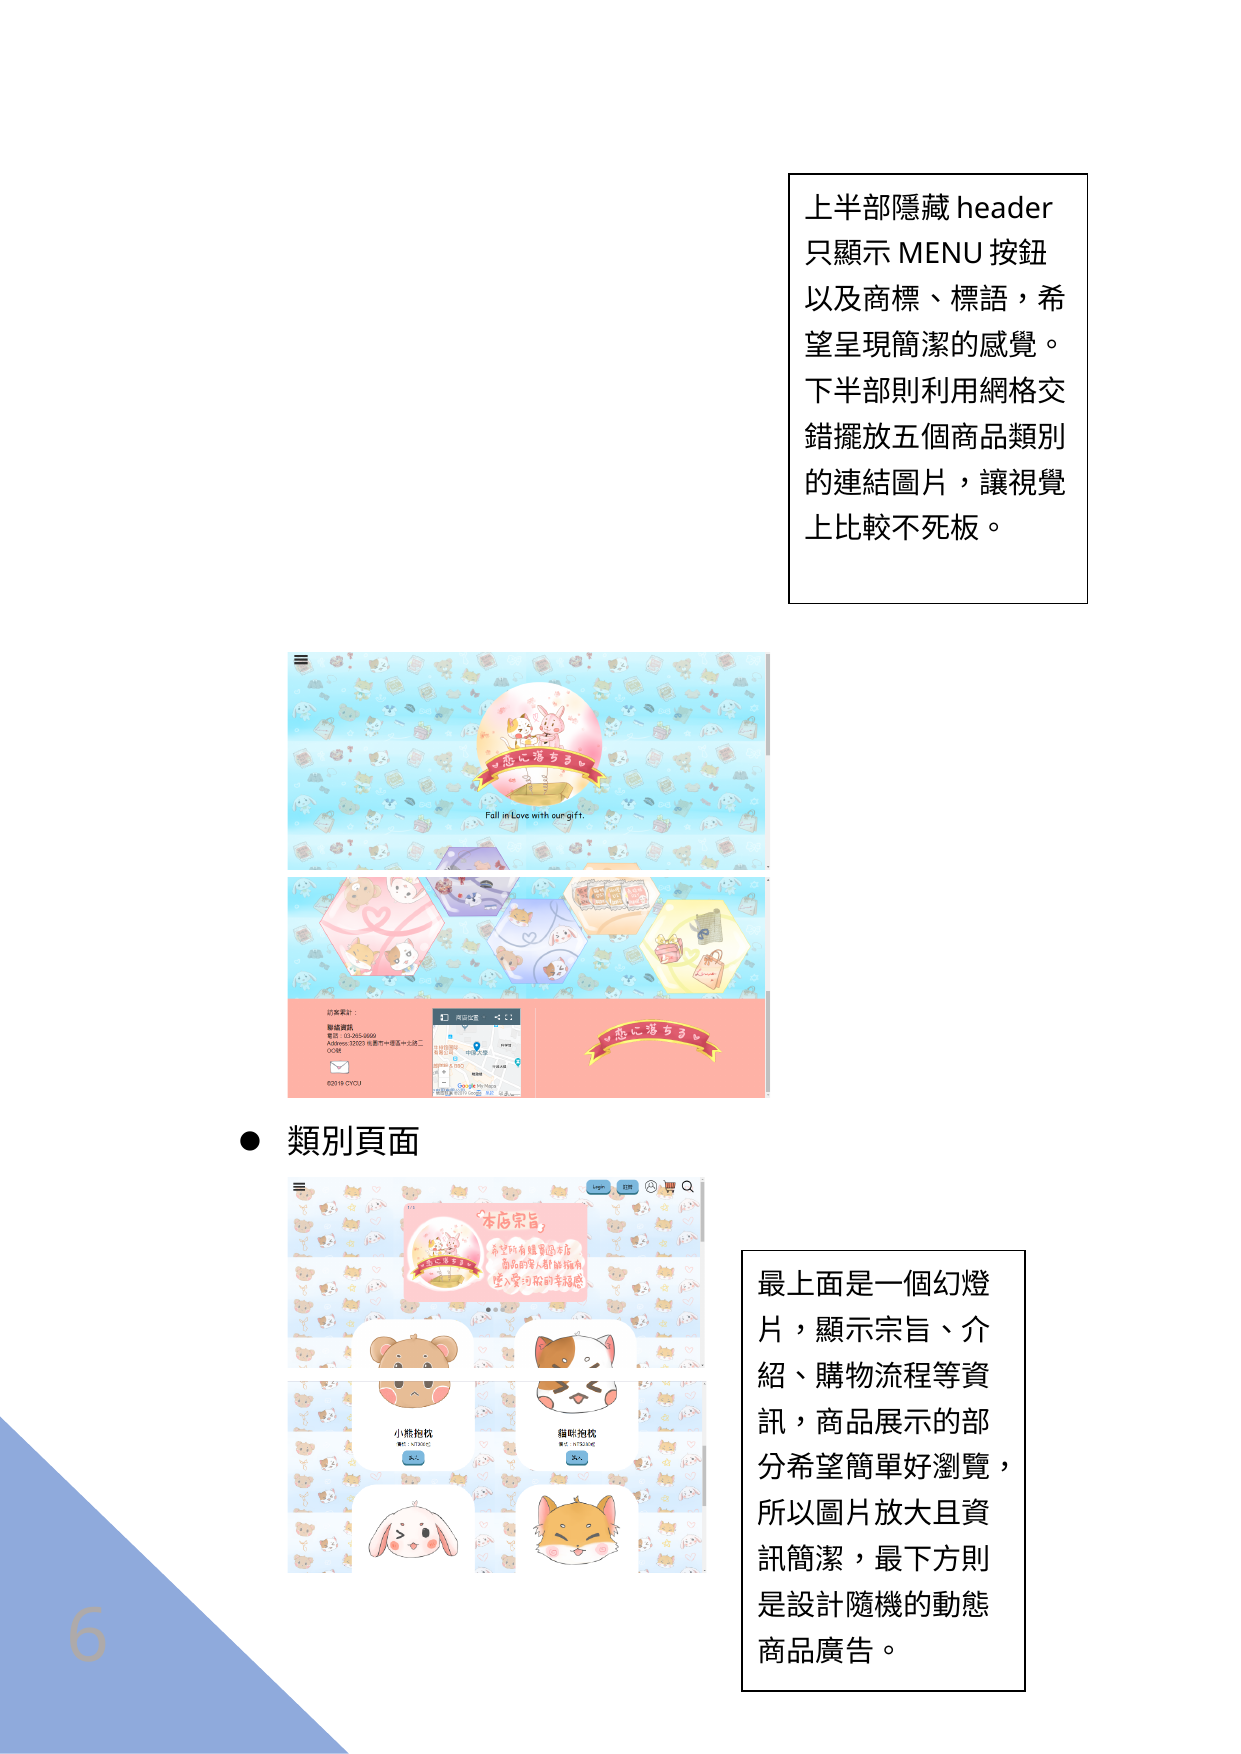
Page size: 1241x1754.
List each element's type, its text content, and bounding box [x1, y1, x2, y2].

picture [287, 652, 771, 870]
picture [287, 1381, 707, 1573]
picture [287, 1177, 705, 1368]
picture [287, 877, 771, 1098]
list 類別頁面 [237, 1102, 1053, 1177]
